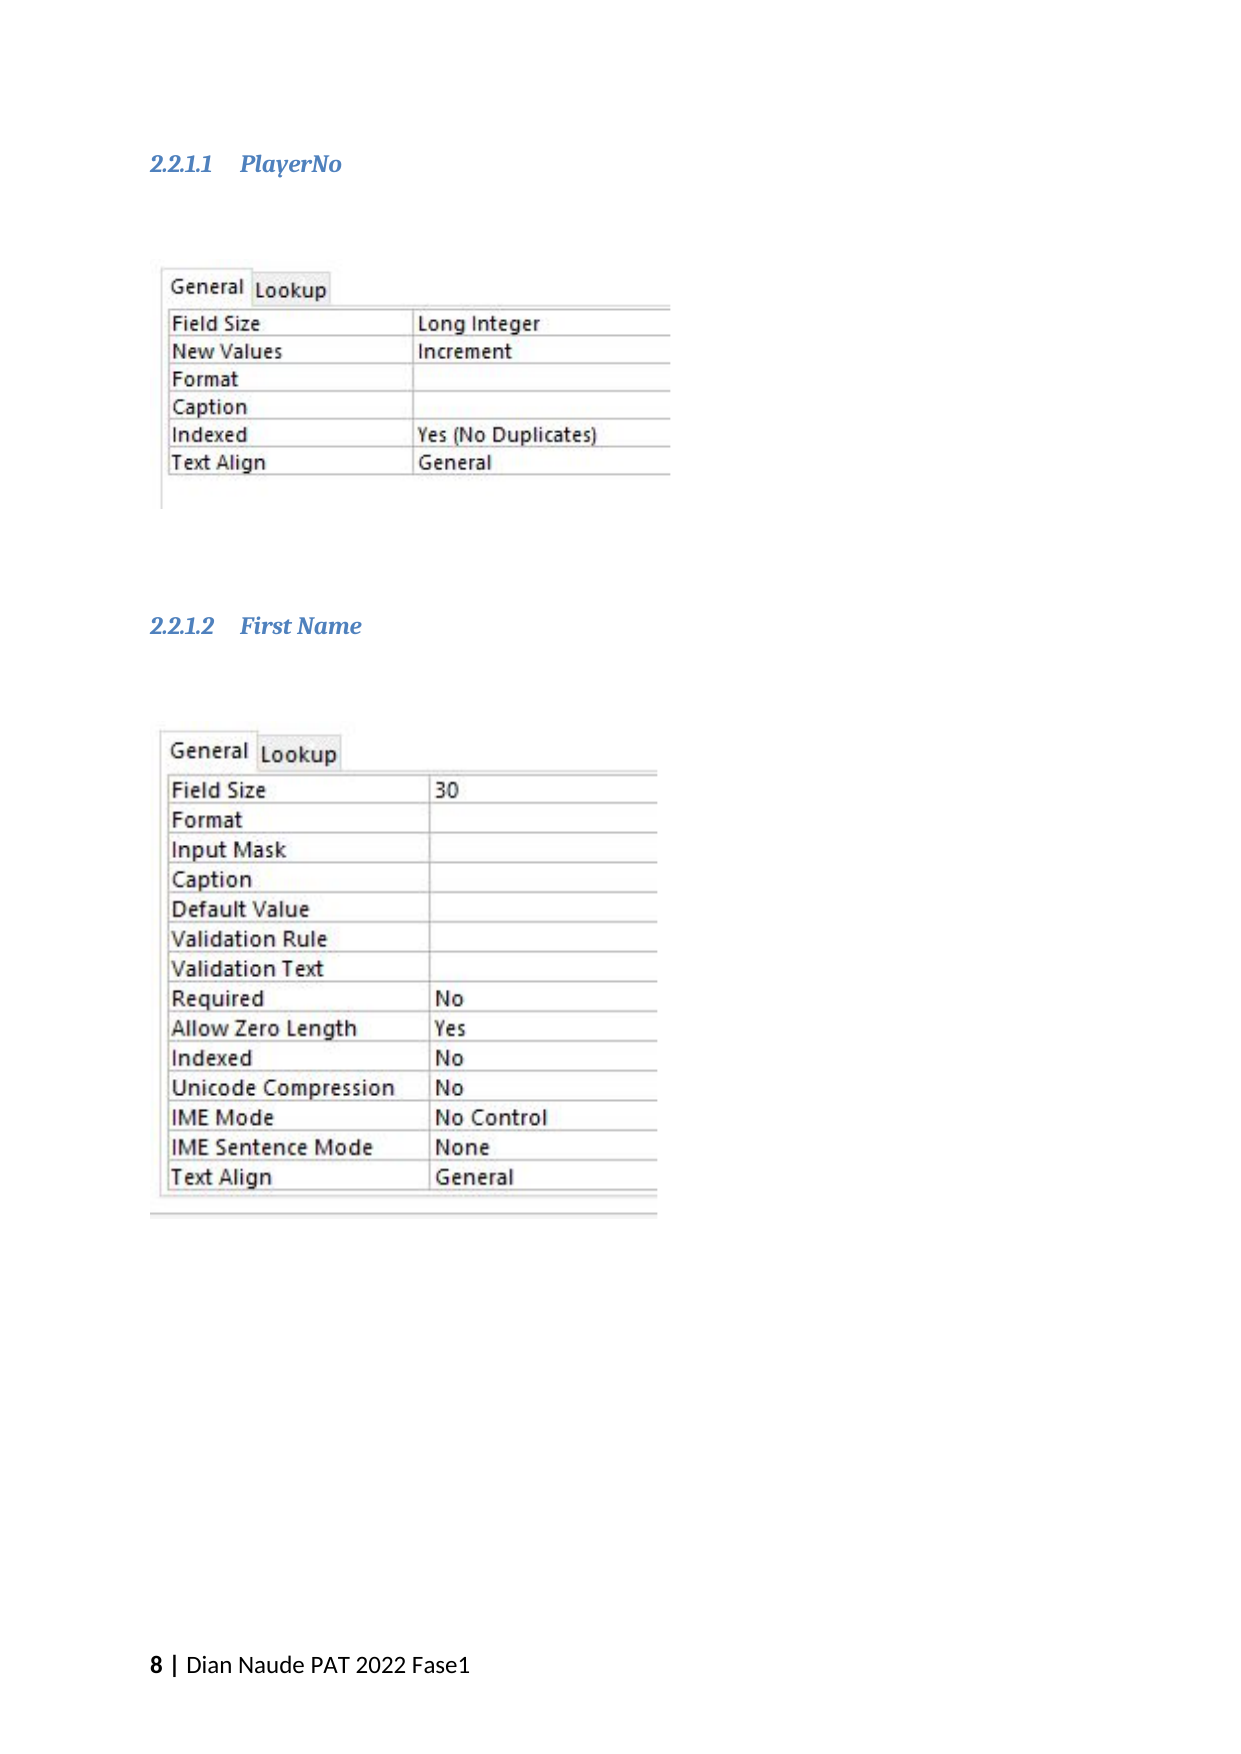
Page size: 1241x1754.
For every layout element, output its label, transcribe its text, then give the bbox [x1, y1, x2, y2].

subtitle PlayerNo [150, 150, 1090, 179]
subtitle First Name [150, 612, 1090, 640]
picture [150, 259, 671, 509]
picture [150, 721, 658, 1219]
